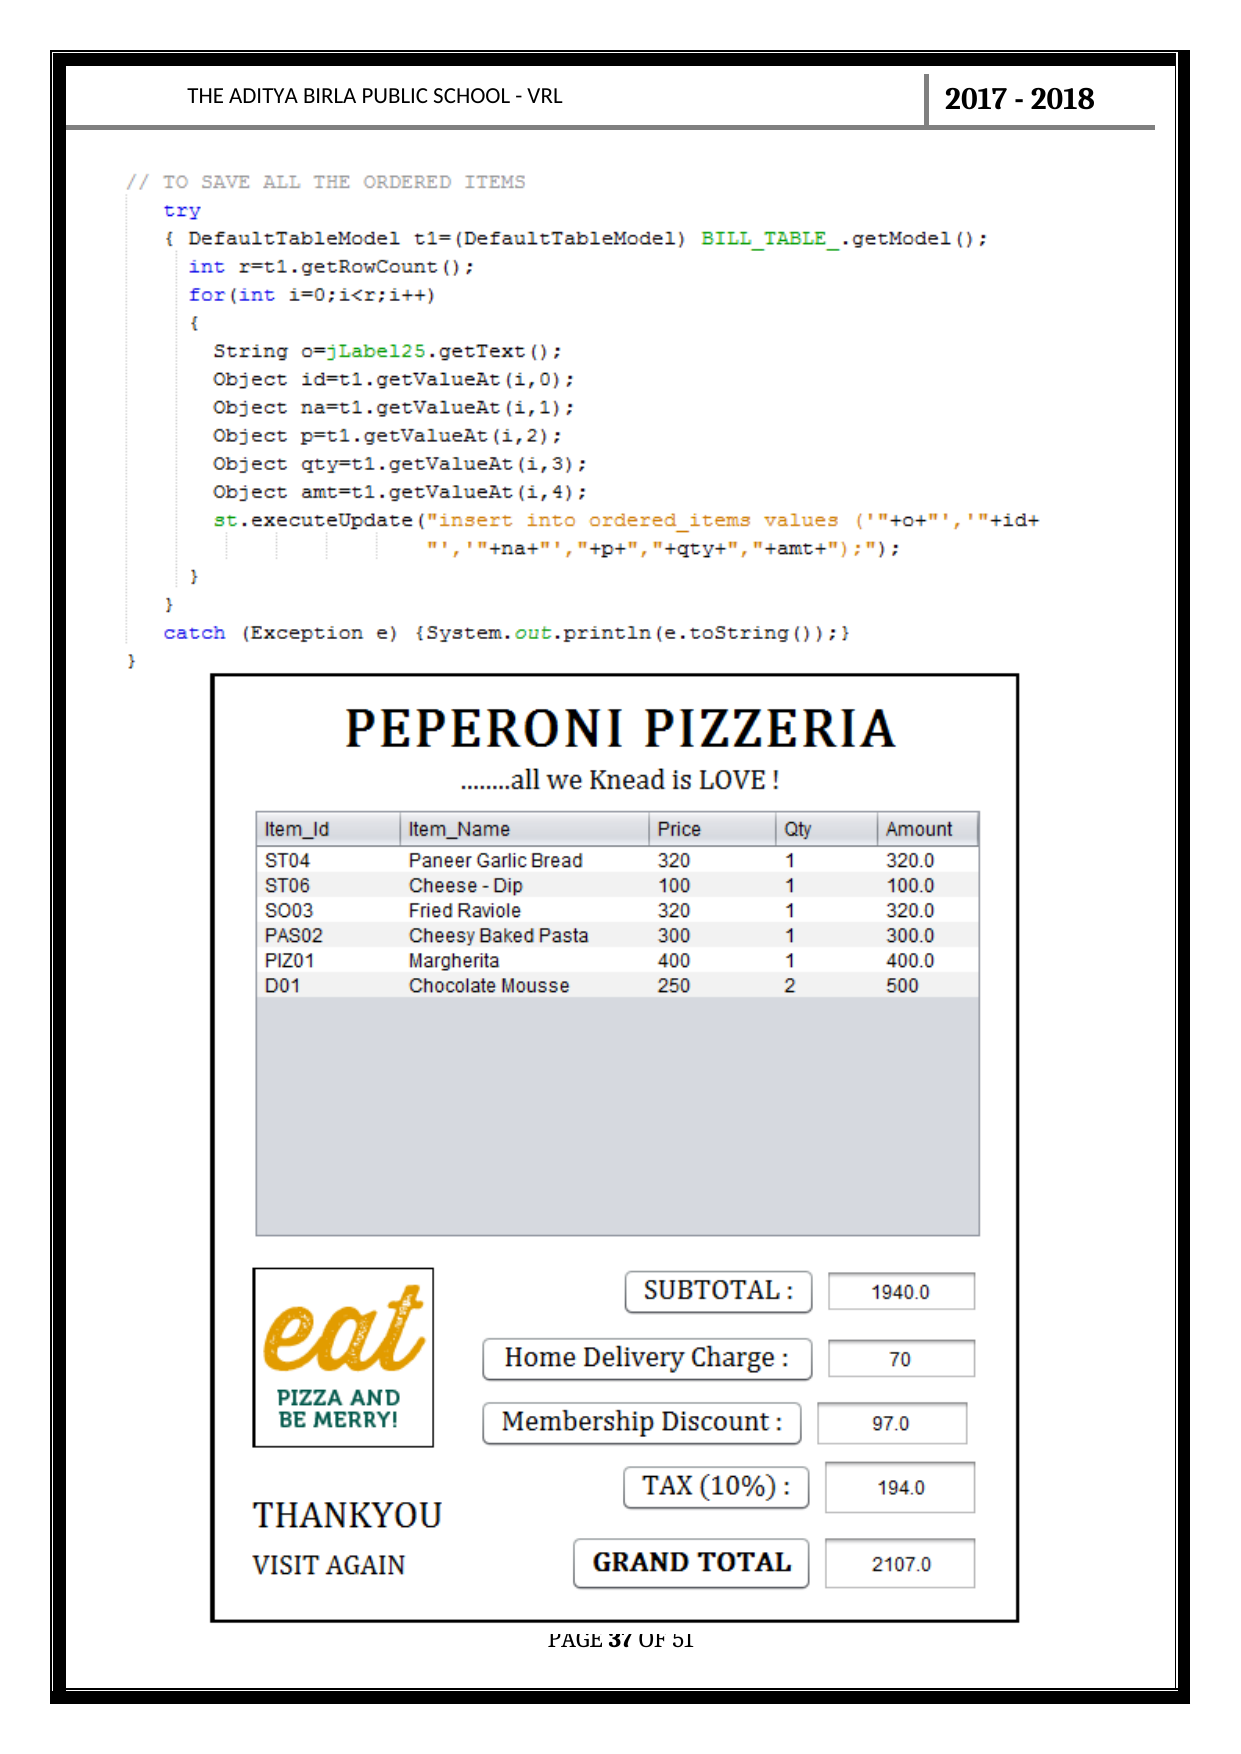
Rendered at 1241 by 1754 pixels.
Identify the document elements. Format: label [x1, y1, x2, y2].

picture [107, 168, 1054, 1634]
